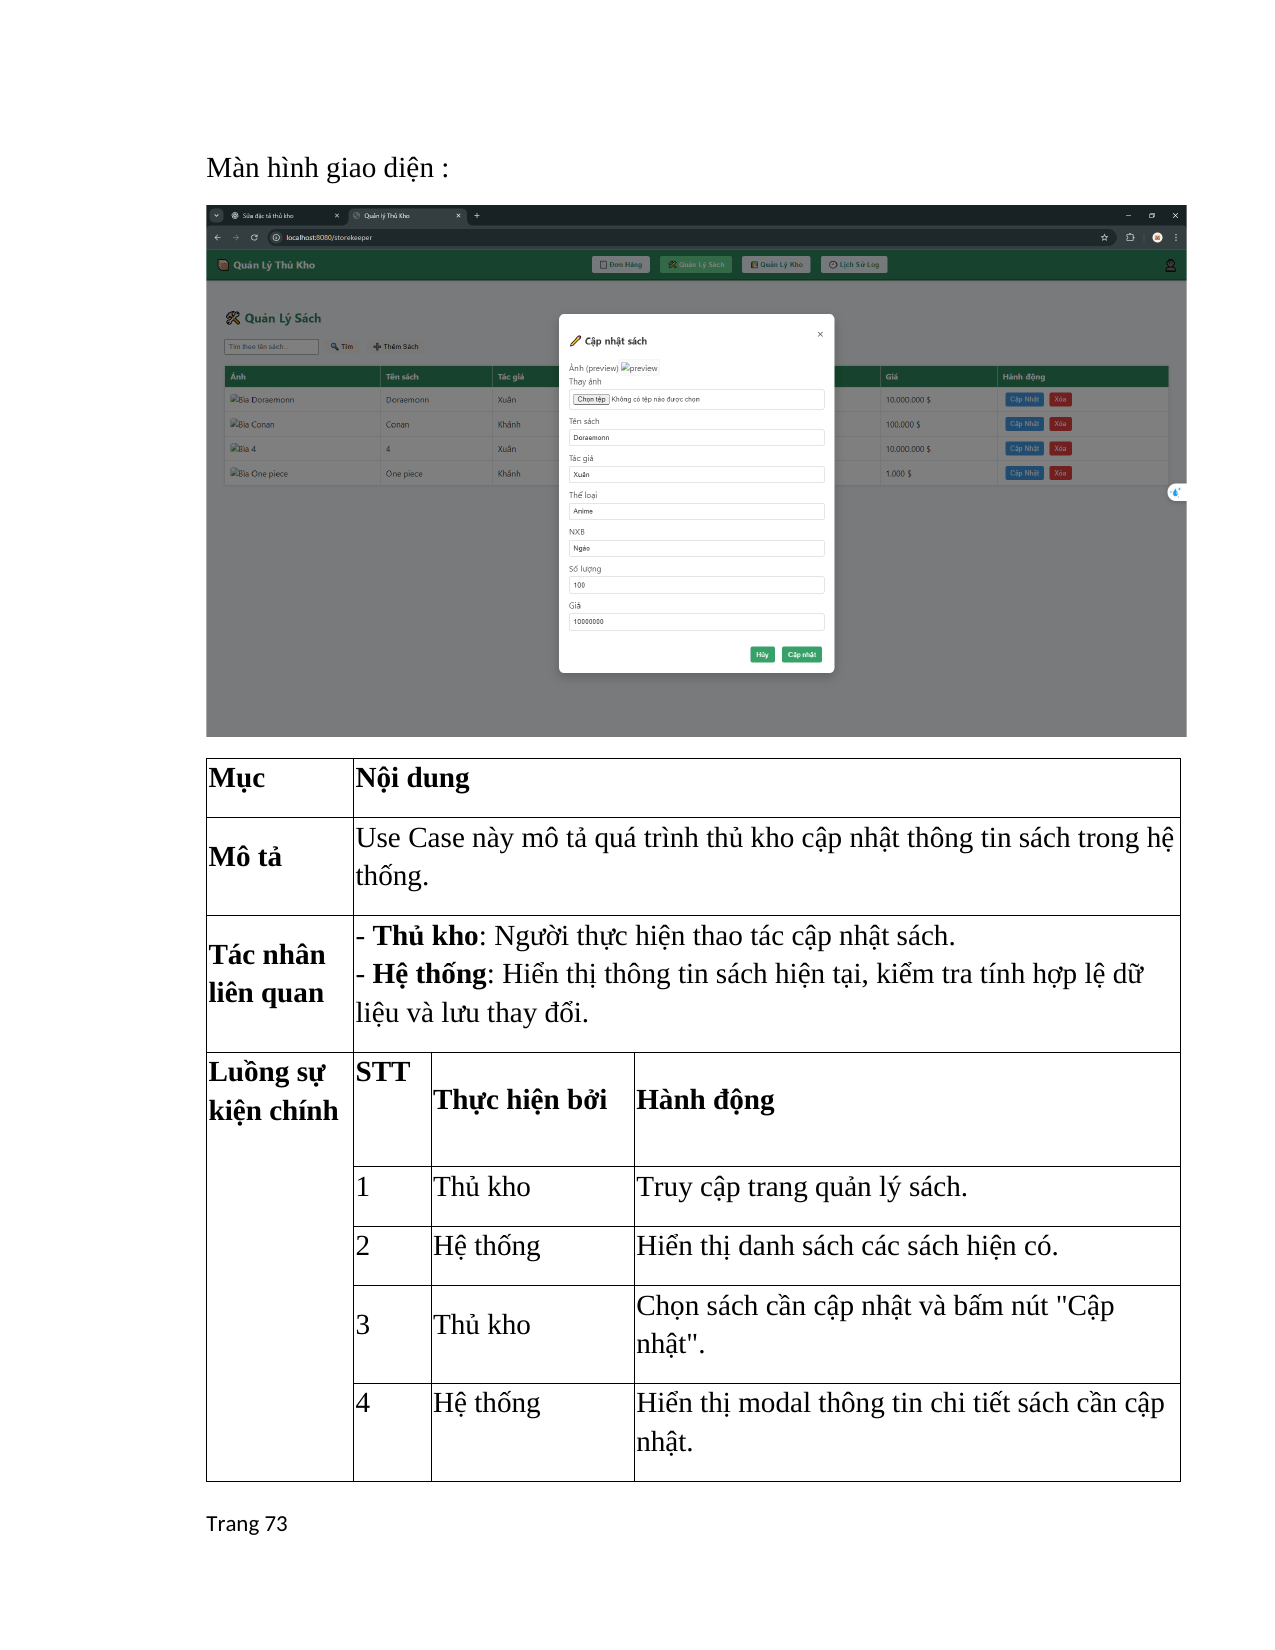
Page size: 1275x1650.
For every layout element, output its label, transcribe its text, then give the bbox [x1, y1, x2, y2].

table_cell Tác nhân liên quan [207, 916, 353, 1052]
table_cell Hiển thị danh sách các sách hiện có. [635, 1227, 1180, 1285]
table_cell Truy cập trang quản lý sách. [635, 1167, 1180, 1226]
picture [206, 205, 1187, 737]
table_cell Use Case này mô tả quá trình thủ kho cập nhật thông tin sách trong hệ thống. [354, 818, 1180, 915]
table_cell - Thủ kho: Người thực hiện thao tác cập nhật sách. - Hệ thống: Hiển thị thông tin sách hiện tại, kiểm tra tính hợp lệ dữ liệu và lưu thay đổi. [354, 916, 1180, 1052]
table_cell 1 [354, 1167, 431, 1226]
table_cell Mô tả [207, 818, 353, 915]
text Màn hình giao diện : [206, 150, 1187, 183]
table_cell Hệ thống [432, 1384, 634, 1481]
table_header Nội dung [354, 759, 1180, 817]
table_cell Thủ kho [432, 1286, 634, 1383]
table_cell Hệ thống [432, 1227, 634, 1285]
table_cell Hiển thị modal thông tin chi tiết sách cần cập nhật. [635, 1384, 1180, 1481]
table_cell Luồng sự kiện chính [207, 1053, 353, 1481]
table_cell 3 [354, 1286, 431, 1383]
table_cell 2 [354, 1227, 431, 1285]
table_cell STT [354, 1053, 431, 1166]
table_header Mục [207, 759, 353, 817]
table_cell Thủ kho [432, 1167, 634, 1226]
table_cell Chọn sách cần cập nhật và bấm nút "Cập nhật". [635, 1286, 1180, 1383]
table_cell Thực hiện bởi [432, 1053, 634, 1166]
table_cell 4 [354, 1384, 431, 1481]
table_cell Hành động [635, 1053, 1180, 1166]
